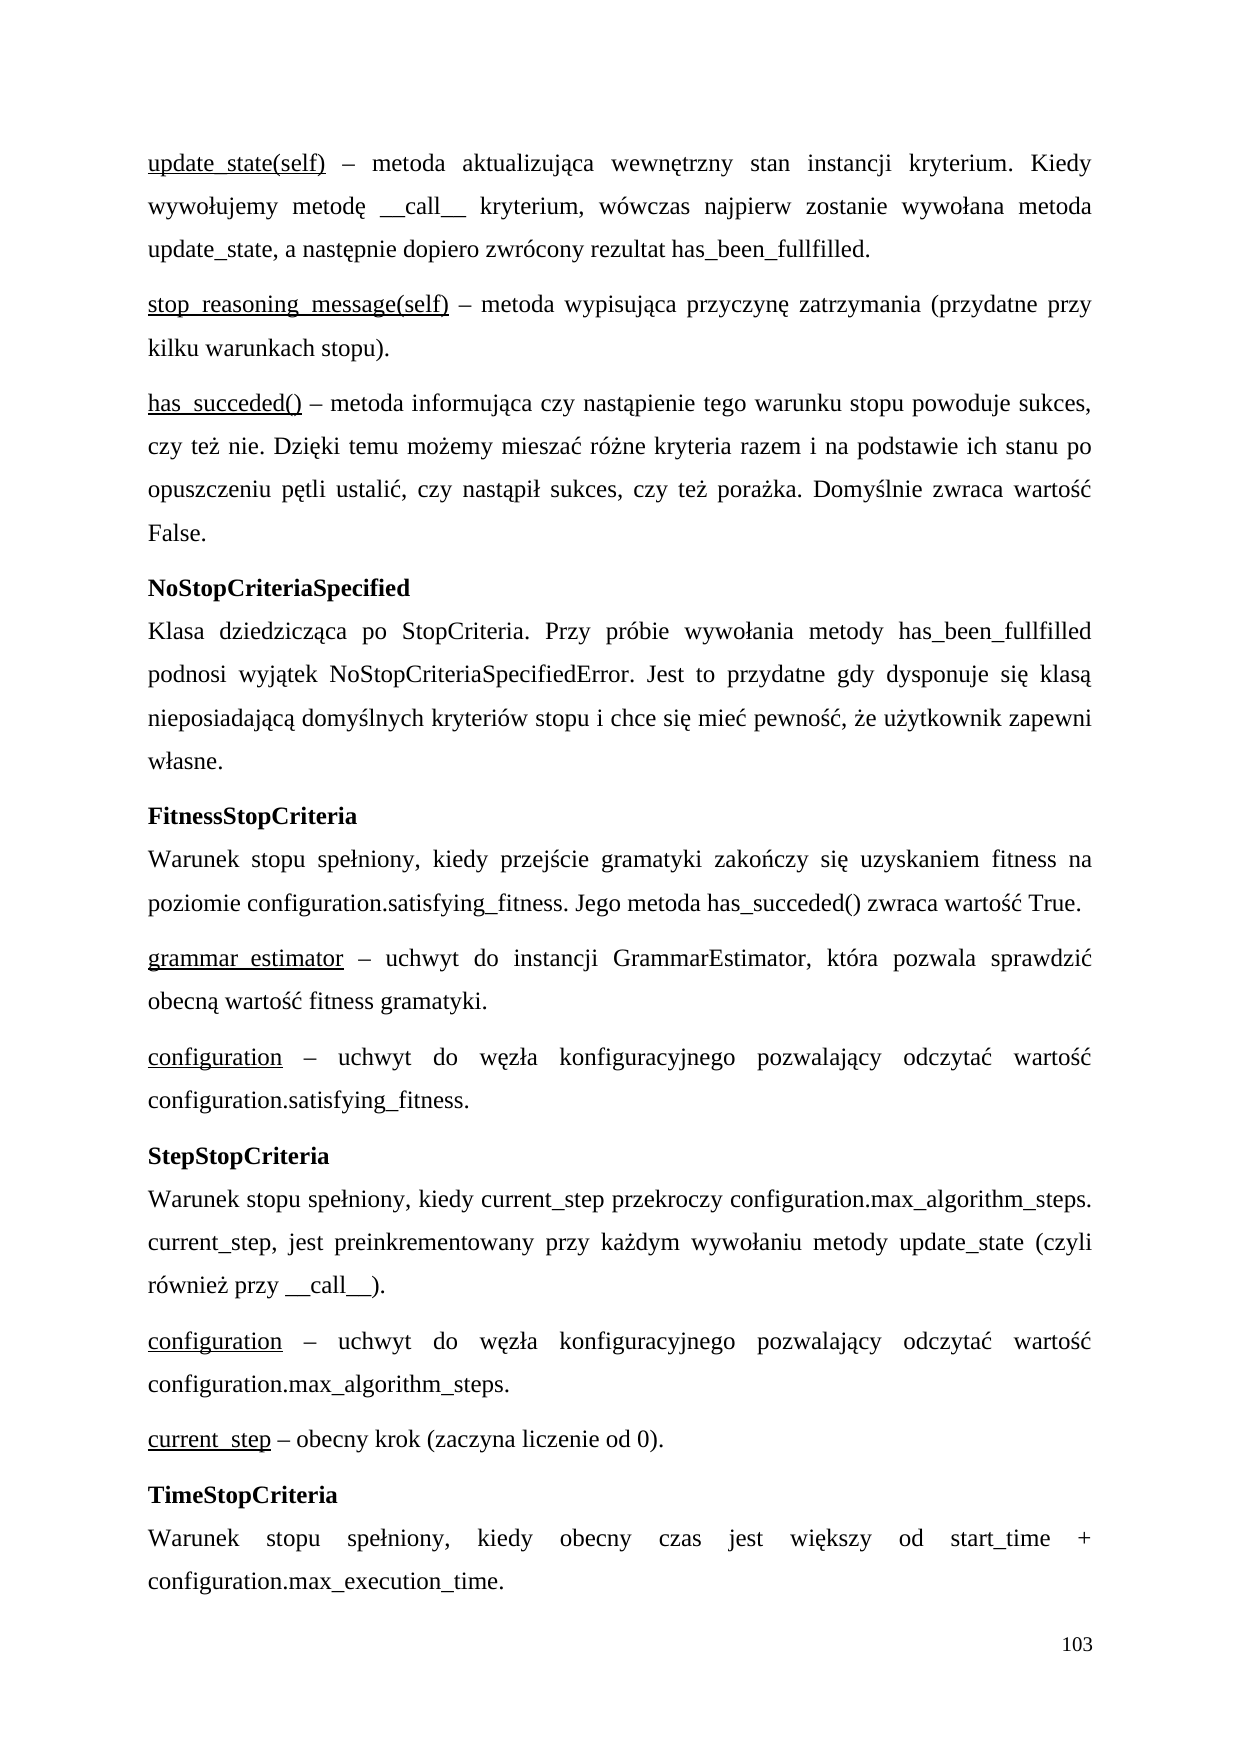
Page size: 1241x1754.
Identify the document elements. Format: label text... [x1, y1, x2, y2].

text StepStopCriteria [148, 1141, 1093, 1169]
text configuration – uchwyt do węzła konfiguracyjnego pozwalający odczytać wartość configuration.satisfying_fitness. [148, 1042, 1093, 1114]
text current_step – obecny krok (zaczyna liczenie od 0). [148, 1424, 1093, 1453]
text Warunek stopu spełniony, kiedy current_step przekroczy configuration.max_algorithm_steps. current_step, jest preinkrementowany przy każdym wywołaniu metody update_state (czyli również przy __call__). [148, 1184, 1093, 1299]
text NoStopCriteriaSpecified [148, 573, 1093, 602]
text FitnessStopCriteria [148, 801, 1093, 830]
text TimeStopCriteria [148, 1480, 1093, 1509]
text Warunek stopu spełniony, kiedy przejście gramatyki zakończy się uzyskaniem fitness na poziomie configuration.satisfying_fitness. Jego metoda has_succeded() zwraca wartość True. [148, 844, 1093, 916]
text Klasa dziedzicząca po StopCriteria. Przy próbie wywołania metody has_been_fullfilled podnosi wyjątek NoStopCriteriaSpecifiedError. Jest to przydatne gdy dysponuje się klasą nieposiadającą domyślnych kryteriów stopu i chce się mieć pewność, że użytkownik zapewni własne. [148, 616, 1093, 774]
text configuration – uchwyt do węzła konfiguracyjnego pozwalający odczytać wartość configuration.max_algorithm_steps. [148, 1326, 1093, 1398]
text stop_reasoning_message(self) – metoda wypisująca przyczynę zatrzymania (przydatne przy kilku warunkach stopu). [148, 289, 1093, 361]
text grammar_estimator – uchwyt do instancji GrammarEstimator, która pozwala sprawdzić obecną wartość fitness gramatyki. [148, 943, 1093, 1015]
text update_state(self) – metoda aktualizująca wewnętrzny stan instancji kryterium. Kiedy wywołujemy metodę __call__ kryterium, wówczas najpierw zostanie wywołana metoda update_state, a następnie dopiero zwrócony rezultat has_been_fullfilled. [148, 148, 1093, 263]
text Warunek stopu spełniony, kiedy obecny czas jest większy od start_time + configuration.max_execution_time. [148, 1523, 1093, 1595]
text has_succeded() – metoda informująca czy nastąpienie tego warunku stopu powoduje sukces, czy też nie. Dzięki temu możemy mieszać różne kryteria razem i na podstawie ich stanu po opuszczeniu pętli ustalić, czy nastąpił sukces, czy też porażka. Domyślnie zwraca wartość False. [148, 388, 1093, 546]
